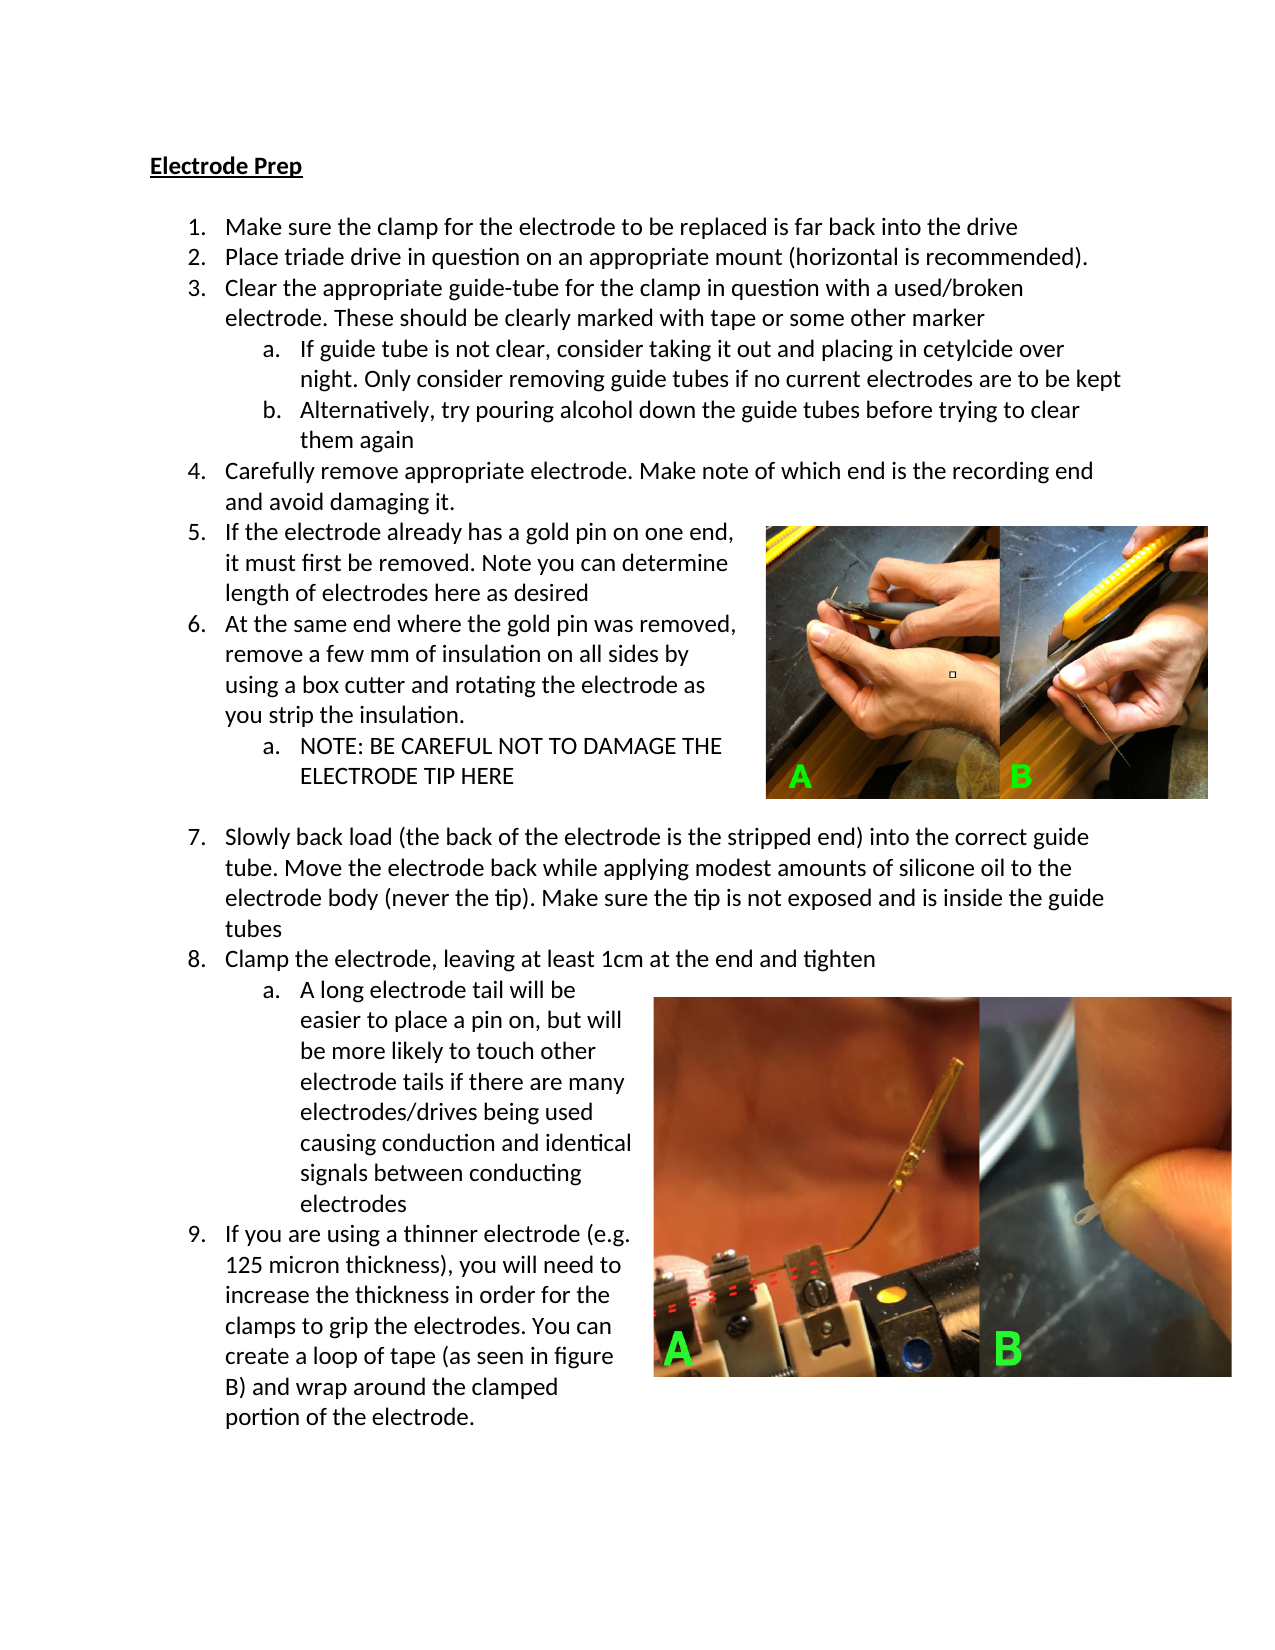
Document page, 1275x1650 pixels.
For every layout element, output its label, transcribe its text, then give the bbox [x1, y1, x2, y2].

list If you are using a thinner electrode (e.g. 125 micron thickness), you will need to increase the thickness in order for the clamps to grip the electrodes. You can create a loop of tape (as seen in figure B) and wrap around the clamped portion of the electrode. [187, 1218, 1125, 1432]
list Clamp the electrode, leaving at least 1cm at the end and tighten [187, 943, 1125, 974]
list If guide tube is not clear, consider taking it out and placing in cetylcide over night. Only consider removing guide tubes if no current electrodes are to be kept [262, 333, 1125, 394]
list Slowly back load (the back of the electrode is the stripped end) into the correct guide tube. Move the electrode back while applying modest amounts of silicone oil to the electrode body (never the tip). Make sure the tip is not exposed and is inside the guide tubes [187, 821, 1125, 943]
list Alternatively, try pouring alcohol down the guide tubes before trying to clear them again [262, 394, 1125, 455]
text Electrode Prep [150, 150, 1125, 181]
list Make sure the clamp for the electrode to be replaced is far back into the drive [187, 211, 1125, 242]
picture [764, 526, 1208, 797]
list A long electrode tail will be easier to place a pin on, but will be more likely to touch other electrode tails if there are many electrodes/drives being used causing conduction and identical signals between conducting electrodes [262, 974, 1125, 1218]
picture [652, 997, 1232, 1377]
list If the electrode already has a gold pin on one end, it must first be removed. Note you can determine length of electrodes here as desired [187, 516, 1125, 608]
list At the same end where the gold pin was removed, remove a few mm of insulation on all sides by using a box cutter and rotating the electrode as you strip the insulation. [187, 608, 764, 730]
list Clear the appropriate guide-tube for the clamp in question with a used/broken electrode. These should be clearly marked with tape or some other marker [187, 272, 1125, 333]
list NOTE: BE CAREFUL NOT TO DAMAGE THE ELECTRODE TIP HERE [262, 730, 764, 791]
list Place triade drive in question on an appropriate mount (horizontal is recommended). [187, 242, 1125, 272]
list Carefully remove appropriate electrode. Make note of which end is the recording end and avoid damaging it. [187, 455, 1125, 516]
